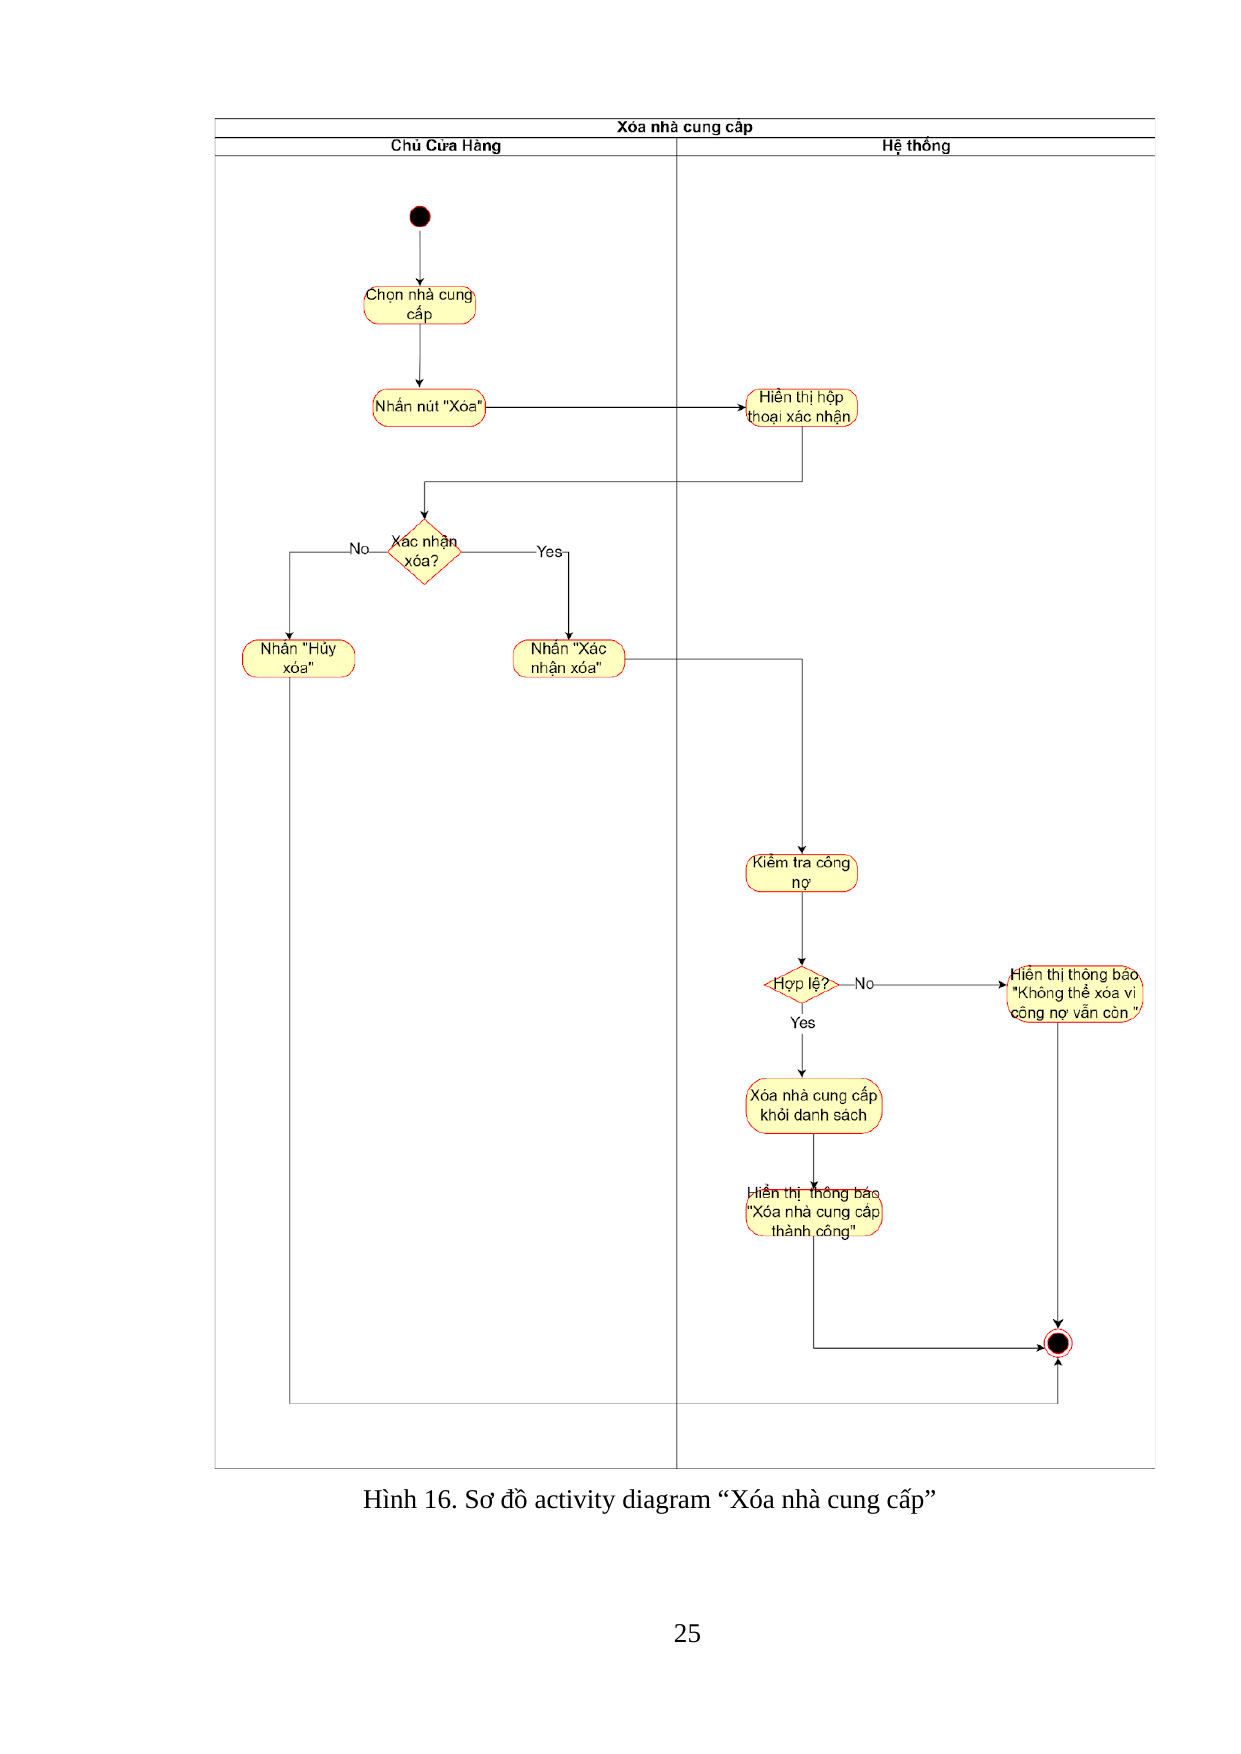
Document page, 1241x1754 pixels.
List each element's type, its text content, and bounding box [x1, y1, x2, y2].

picture [214, 118, 1156, 1469]
